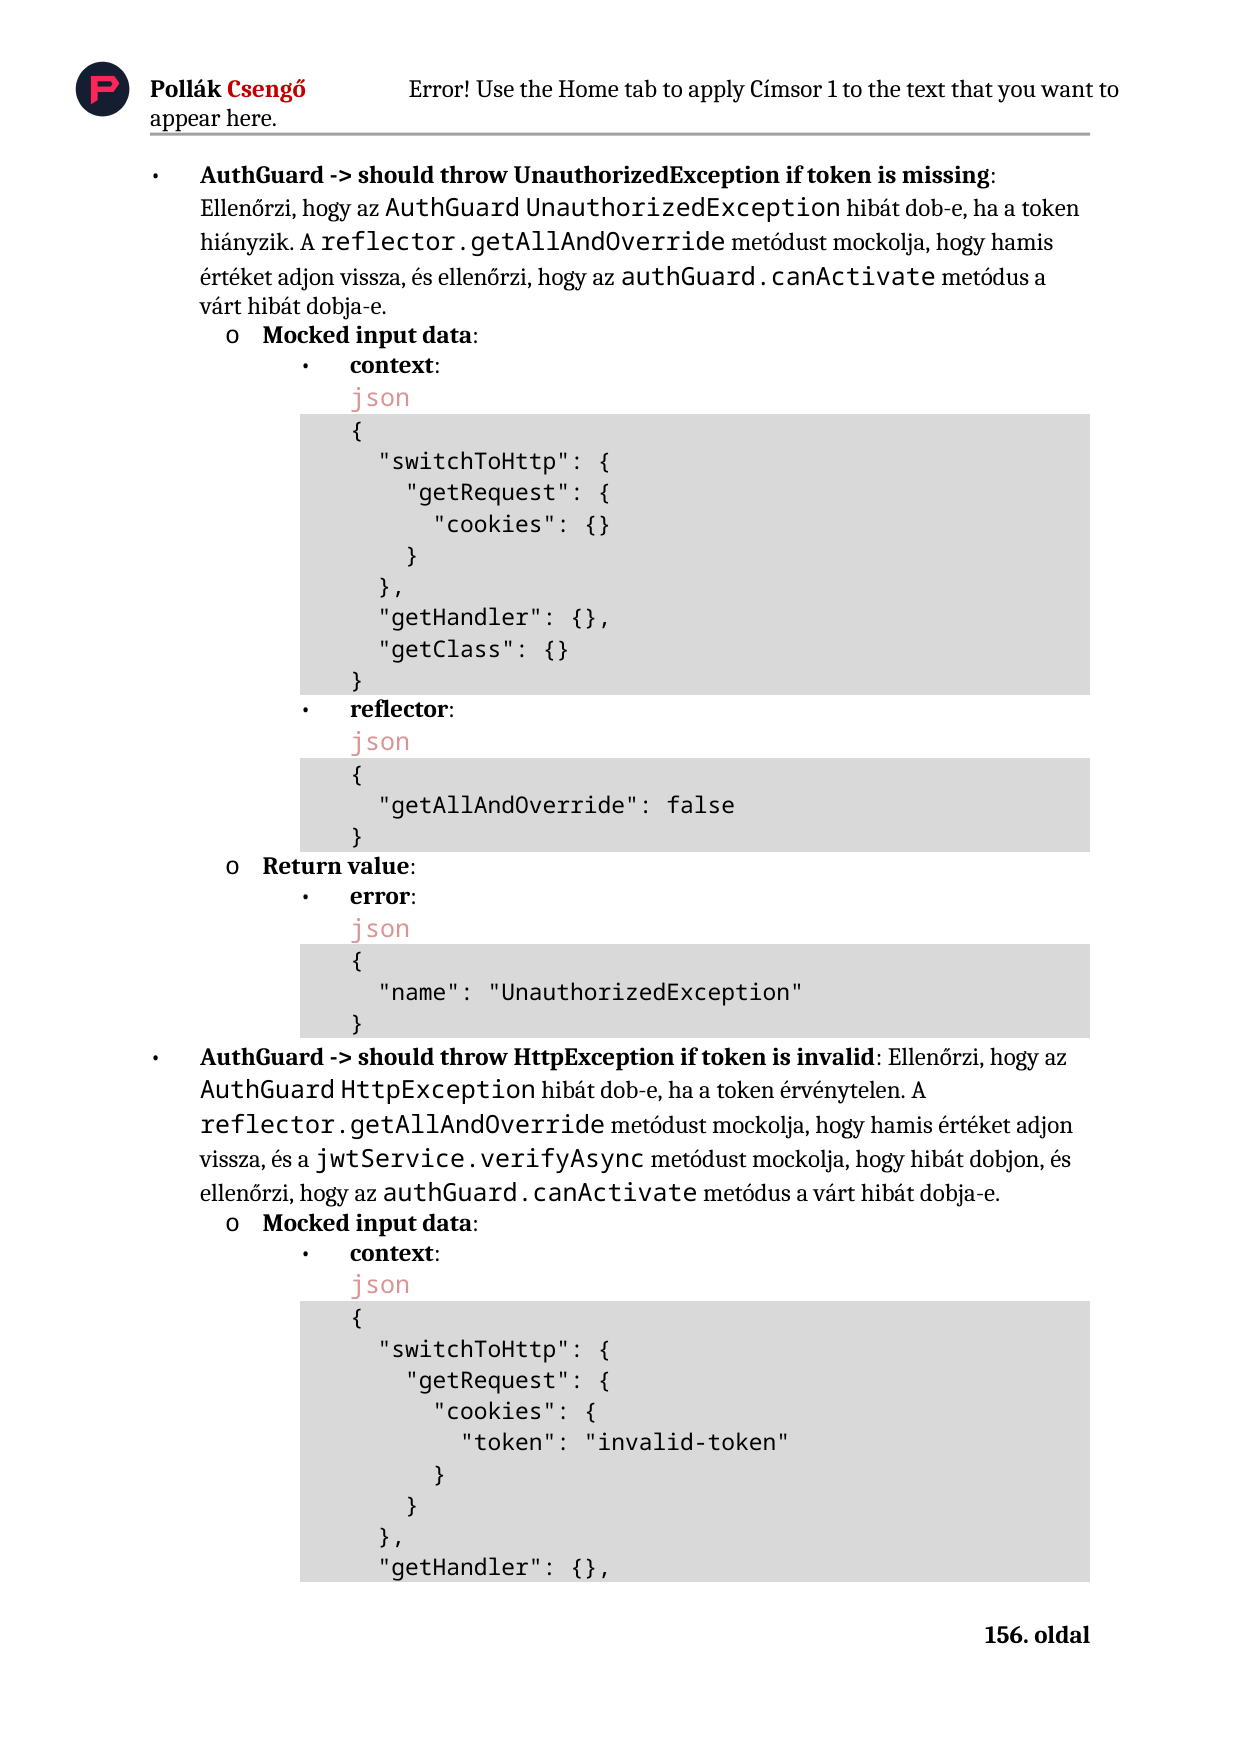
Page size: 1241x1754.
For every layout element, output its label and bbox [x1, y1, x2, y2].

picture [71, 57, 132, 118]
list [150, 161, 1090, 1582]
